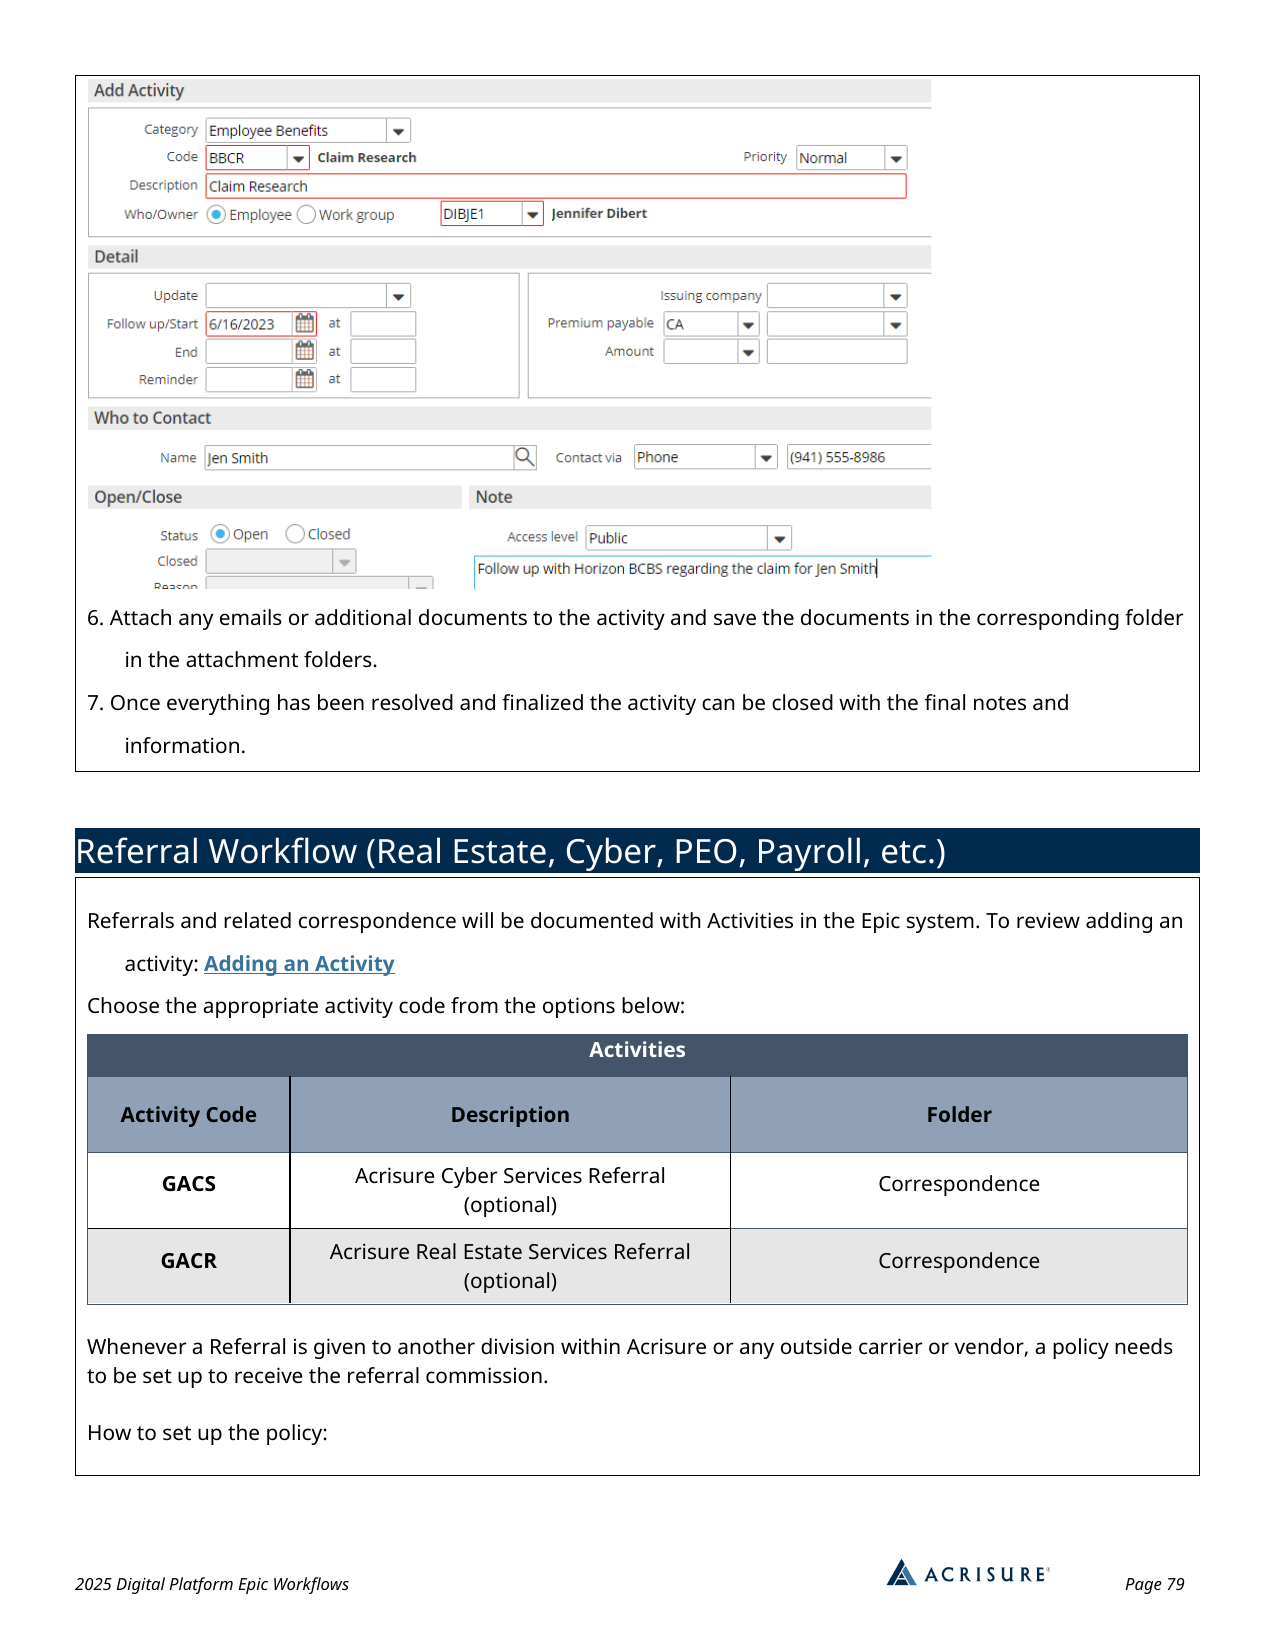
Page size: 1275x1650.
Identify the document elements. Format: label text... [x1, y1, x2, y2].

picture [885, 1555, 1050, 1591]
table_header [76, 76, 1199, 771]
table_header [76, 878, 1199, 1474]
picture [86, 76, 932, 589]
subtitle Referral Workflow (Real Estate, Cyber, PEO, Payroll, etc.) [75, 828, 1200, 873]
